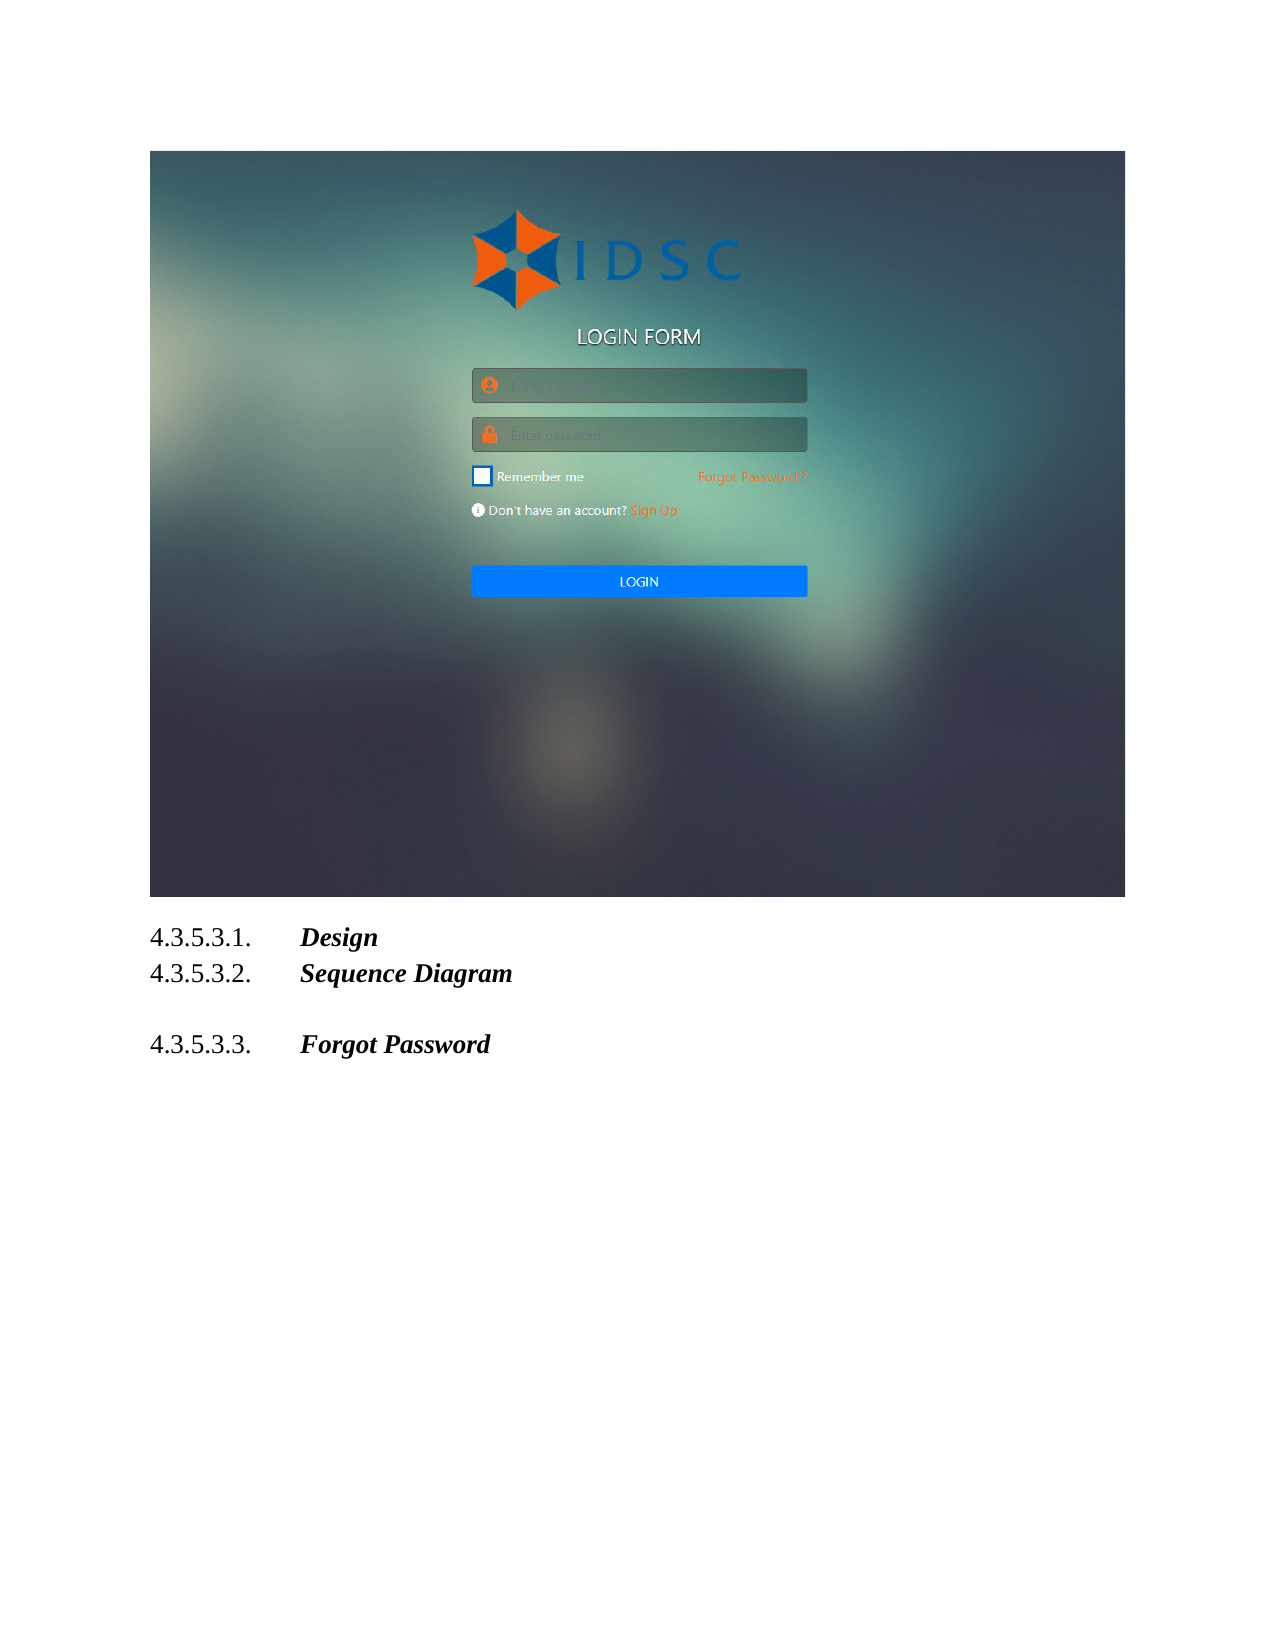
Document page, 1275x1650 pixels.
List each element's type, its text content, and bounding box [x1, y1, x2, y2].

list Sequence Diagram [150, 957, 1125, 988]
picture [150, 150, 1125, 897]
list Design [150, 921, 1125, 952]
list Forgot Password [150, 1028, 1125, 1059]
